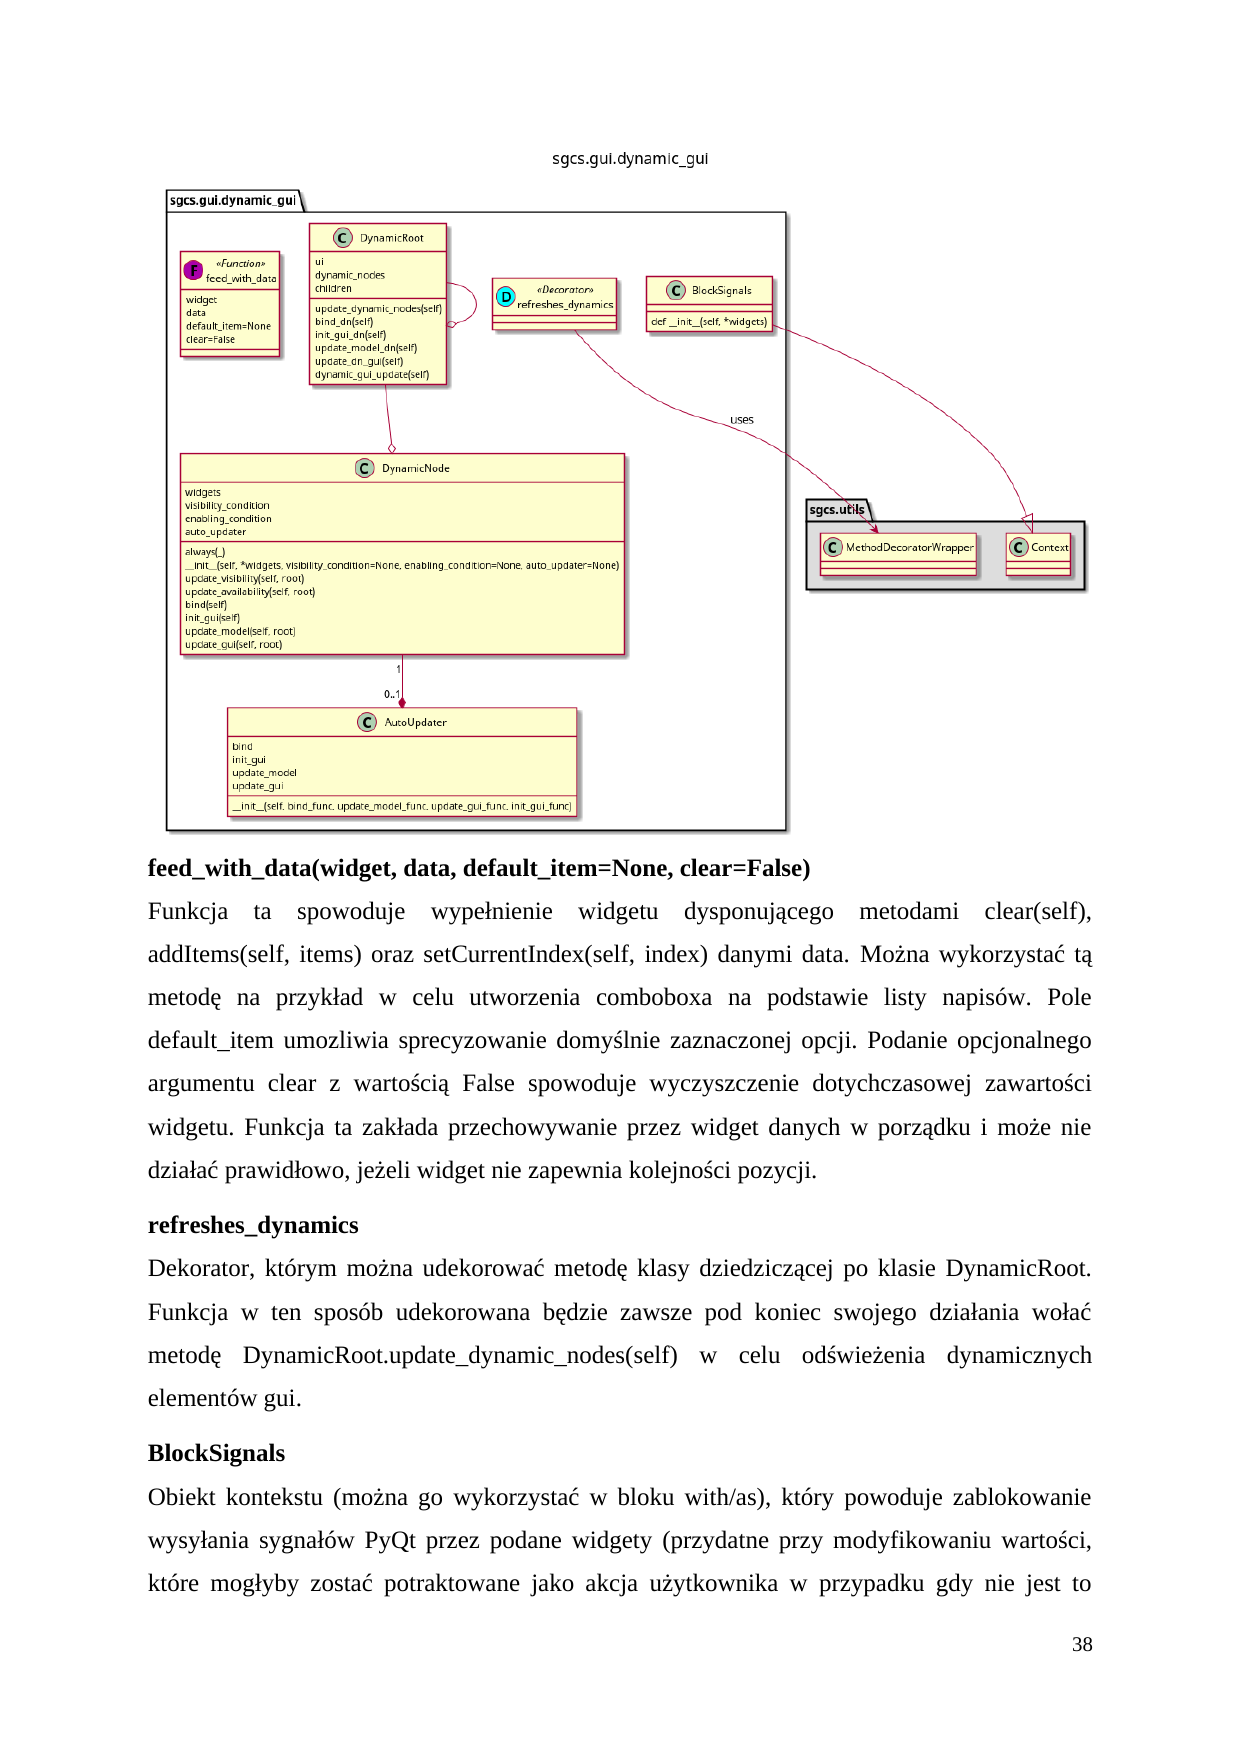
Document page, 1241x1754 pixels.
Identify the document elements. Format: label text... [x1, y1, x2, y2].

text refreshes_dynamics [148, 1210, 1093, 1239]
text Funkcja ta spowoduje wypełnienie widgetu dysponującego metodami clear(self), addItems(self, items) oraz setCurrentIndex(self, index) danymi data. Można wykorzystać tą metodę na przykład w celu utworzenia comboboxa na podstawie listy napisów. Pole default_item umozliwia sprecyzowanie domyślnie zaznaczonej opcji. Podanie opcjonalnego argumentu clear z wartością False spowoduje wyczyszczenie dotychczasowej zawartości widgetu. Funkcja ta zakłada przechowywanie przez widget danych w porządku i może nie działać prawidłowo, jeżeli widget nie zapewnia kolejności pozycji. [148, 896, 1093, 1183]
text Dekorator, którym można udekorować metodę klasy dziedziczącej po klasie DynamicRoot. Funkcja w ten sposób udekorowana będzie zawsze pod koniec swojego działania wołać metodę DynamicRoot.update_dynamic_nodes(self) w celu odświeżenia dynamicznych elementów gui. [148, 1253, 1093, 1412]
text BlockSignals [148, 1438, 1093, 1467]
text feed_with_data(widget, data, default_item=None, clear=False) [148, 839, 1093, 882]
picture [147, 147, 1093, 839]
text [148, 1482, 1093, 1597]
